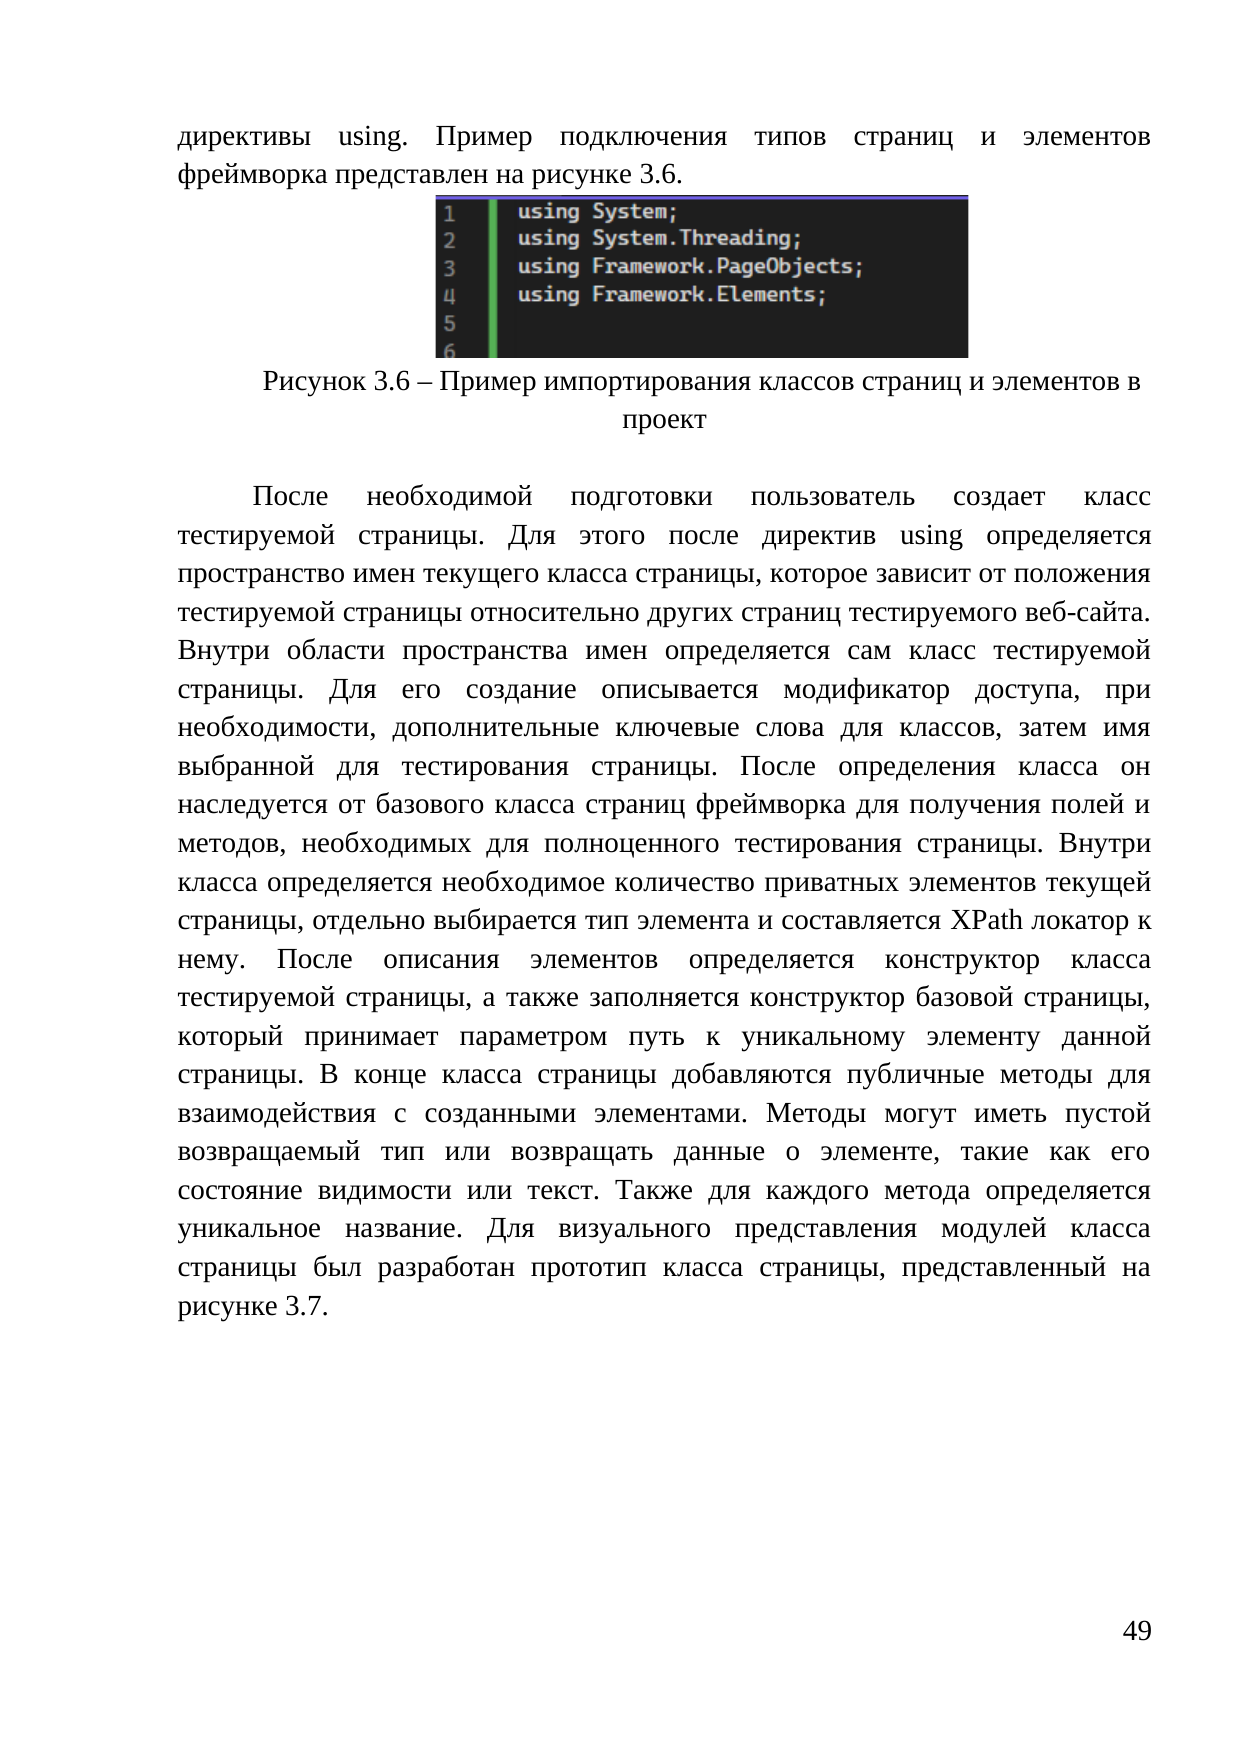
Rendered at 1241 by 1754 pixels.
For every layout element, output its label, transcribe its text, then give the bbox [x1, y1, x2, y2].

picture [435, 195, 969, 358]
text После необходимой подготовки пользователь создает класс тестируемой страницы. Для этого после директив using определяется пространство имен текущего класса страницы, которое зависит от положения тестируемой страницы относительно других страниц тестируемого веб-сайта. Внутри области пространства имен определяется сам класс тестируемой страницы. Для его создание описывается модификатор доступа, при необходимости, дополнительные ключевые слова для классов, затем имя выбранной для тестирования страницы. После определения класса он наследуется от базового класса страниц фреймворка для получения полей и методов, необходимых для полноценного тестирования страницы. Внутри класса определяется необходимое количество приватных элементов текущей страницы, отдельно выбирается тип элемента и составляется XPath локатор к нему. После описания элементов определяется конструктор класса тестируемой страницы, а также заполняется конструктор базовой страницы, который принимает параметром путь к уникальному элементу данной страницы. В конце класса страницы добавляются публичные методы для взаимодействия с созданными элементами. Методы могут иметь пустой возвращаемый тип или возвращать данные о элементе, такие как его состояние видимости или текст. Также для каждого метода определяется уникальное название. Для визуального представления модулей класса страницы был разработан прототип класса страницы, представленный на рисунке 3.7. [177, 478, 1152, 1321]
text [177, 118, 1152, 190]
text Рисунок 3.6 – Пример импортирования классов страниц и элементов в проект [177, 363, 1152, 435]
